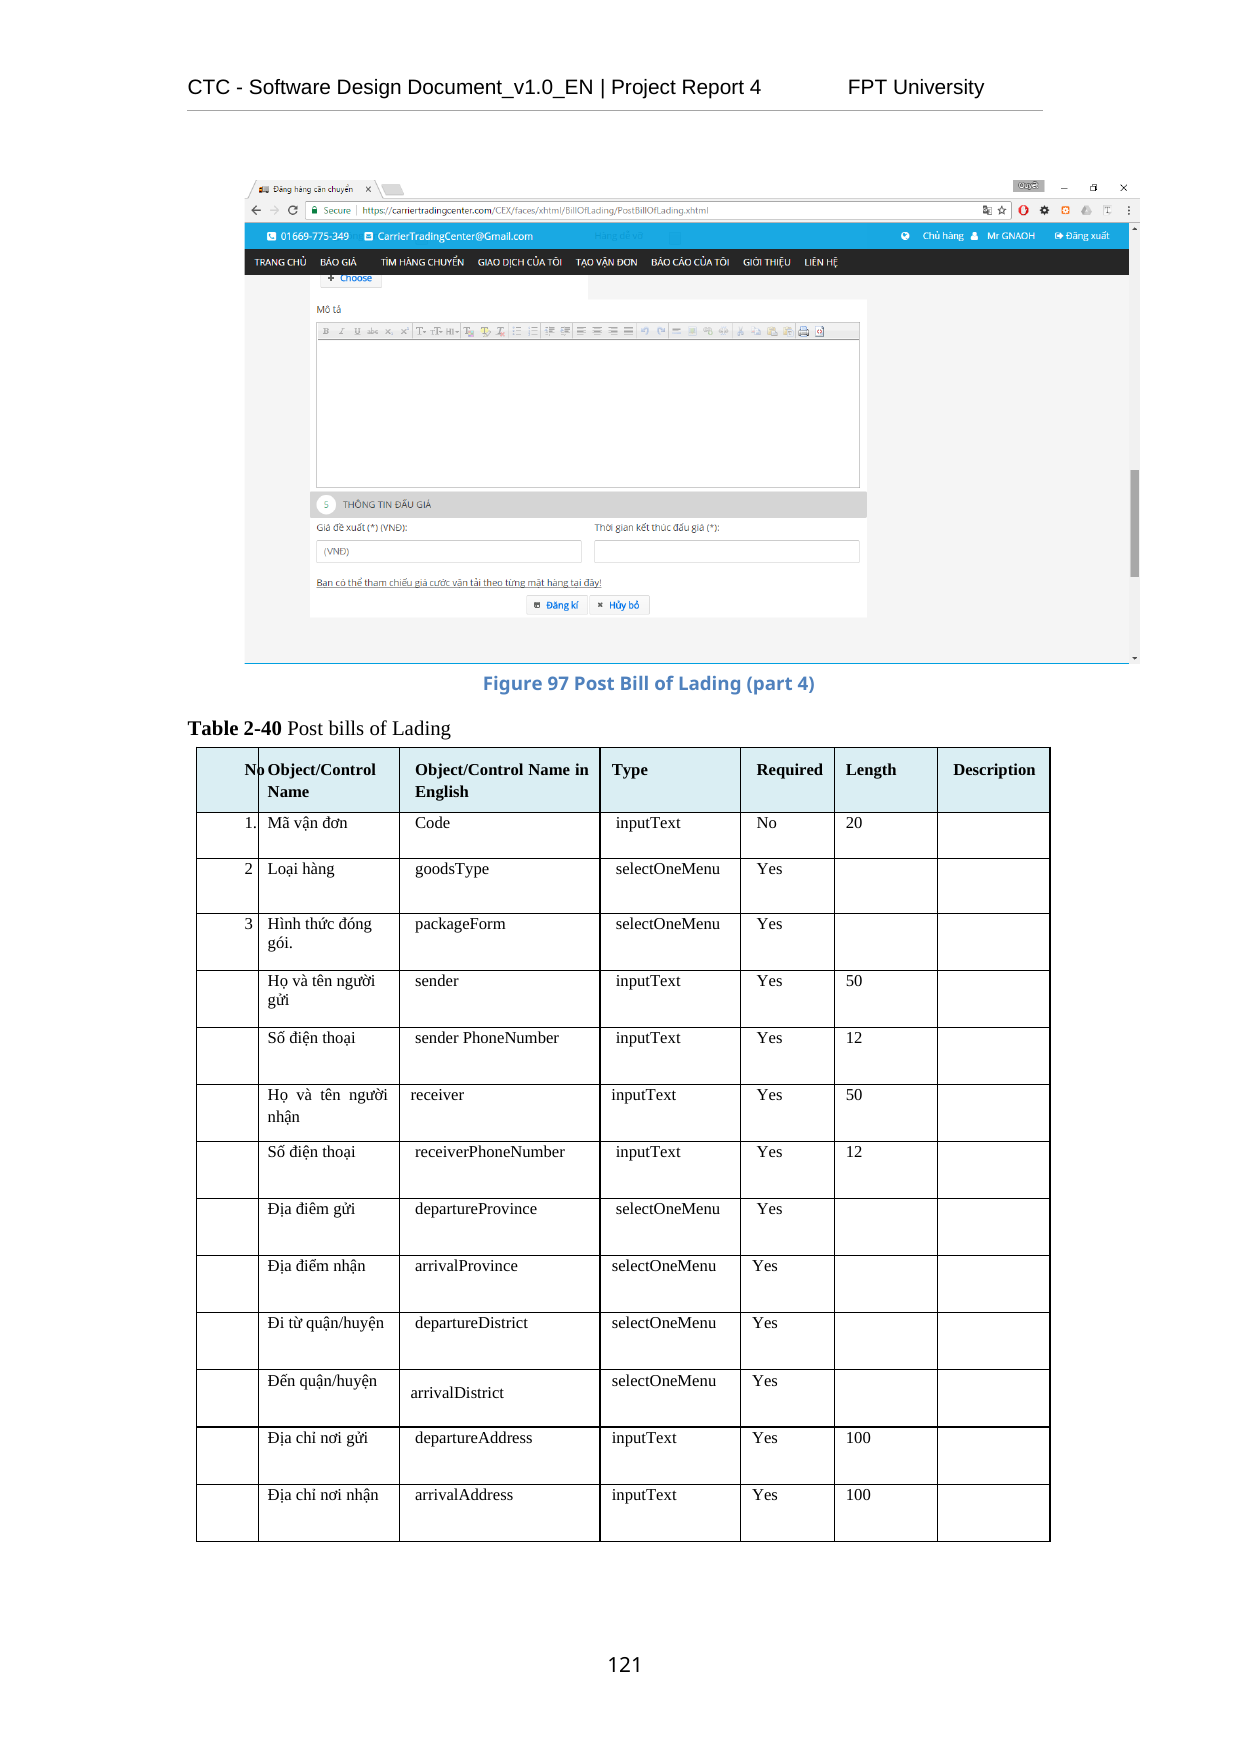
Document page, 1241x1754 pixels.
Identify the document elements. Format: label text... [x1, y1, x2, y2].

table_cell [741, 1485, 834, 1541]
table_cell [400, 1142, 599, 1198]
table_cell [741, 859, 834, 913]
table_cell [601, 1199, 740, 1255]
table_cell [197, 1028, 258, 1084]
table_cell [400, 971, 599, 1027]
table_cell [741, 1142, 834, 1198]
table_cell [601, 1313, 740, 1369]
text Table 2-40 Post bills of Lading [187, 716, 1053, 740]
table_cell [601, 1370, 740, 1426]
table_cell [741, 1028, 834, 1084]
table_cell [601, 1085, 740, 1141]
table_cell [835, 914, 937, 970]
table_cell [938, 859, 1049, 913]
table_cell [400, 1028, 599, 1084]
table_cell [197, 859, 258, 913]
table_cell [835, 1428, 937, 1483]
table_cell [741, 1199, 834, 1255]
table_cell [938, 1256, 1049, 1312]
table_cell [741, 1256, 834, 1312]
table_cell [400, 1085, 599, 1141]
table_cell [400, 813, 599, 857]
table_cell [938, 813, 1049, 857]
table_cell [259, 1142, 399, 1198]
picture [244, 180, 1140, 664]
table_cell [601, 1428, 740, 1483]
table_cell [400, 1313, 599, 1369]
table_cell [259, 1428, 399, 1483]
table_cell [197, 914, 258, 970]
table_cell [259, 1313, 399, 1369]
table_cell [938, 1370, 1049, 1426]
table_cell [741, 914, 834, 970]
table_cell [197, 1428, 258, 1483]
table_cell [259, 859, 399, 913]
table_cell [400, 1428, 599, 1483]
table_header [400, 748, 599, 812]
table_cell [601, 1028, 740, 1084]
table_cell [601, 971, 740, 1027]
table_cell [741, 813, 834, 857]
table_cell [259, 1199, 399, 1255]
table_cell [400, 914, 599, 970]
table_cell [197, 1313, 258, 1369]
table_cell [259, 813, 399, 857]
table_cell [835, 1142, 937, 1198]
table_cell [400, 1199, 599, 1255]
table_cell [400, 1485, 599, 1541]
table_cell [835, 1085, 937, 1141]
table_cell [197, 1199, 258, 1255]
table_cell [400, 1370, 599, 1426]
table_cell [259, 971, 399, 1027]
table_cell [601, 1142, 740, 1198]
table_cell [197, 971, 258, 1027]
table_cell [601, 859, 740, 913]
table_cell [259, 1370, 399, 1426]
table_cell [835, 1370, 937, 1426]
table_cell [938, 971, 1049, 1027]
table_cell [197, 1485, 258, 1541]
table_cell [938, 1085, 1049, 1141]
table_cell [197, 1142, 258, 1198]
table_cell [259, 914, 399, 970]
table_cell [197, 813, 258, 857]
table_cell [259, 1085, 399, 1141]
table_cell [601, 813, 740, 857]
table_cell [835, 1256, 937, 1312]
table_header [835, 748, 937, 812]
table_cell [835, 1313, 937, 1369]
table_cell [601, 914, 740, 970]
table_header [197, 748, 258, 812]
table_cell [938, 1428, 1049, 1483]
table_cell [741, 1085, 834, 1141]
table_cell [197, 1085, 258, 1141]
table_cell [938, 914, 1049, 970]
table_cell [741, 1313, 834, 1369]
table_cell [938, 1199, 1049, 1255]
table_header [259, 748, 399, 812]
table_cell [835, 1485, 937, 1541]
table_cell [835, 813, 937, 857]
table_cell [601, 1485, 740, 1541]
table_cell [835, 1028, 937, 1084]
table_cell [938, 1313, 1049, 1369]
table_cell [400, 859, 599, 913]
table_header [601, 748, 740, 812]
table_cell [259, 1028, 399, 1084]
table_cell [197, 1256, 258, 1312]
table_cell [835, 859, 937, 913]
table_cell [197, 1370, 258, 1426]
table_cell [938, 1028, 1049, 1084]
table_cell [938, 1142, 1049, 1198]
text Figure 97 Post Bill of Lading (part 4) [244, 670, 1053, 696]
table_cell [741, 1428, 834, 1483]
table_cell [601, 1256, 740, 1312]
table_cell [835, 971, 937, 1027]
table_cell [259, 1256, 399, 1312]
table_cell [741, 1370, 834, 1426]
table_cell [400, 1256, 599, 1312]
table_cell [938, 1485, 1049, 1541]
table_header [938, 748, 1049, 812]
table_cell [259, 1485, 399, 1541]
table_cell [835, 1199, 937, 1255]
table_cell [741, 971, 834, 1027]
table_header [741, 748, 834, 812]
